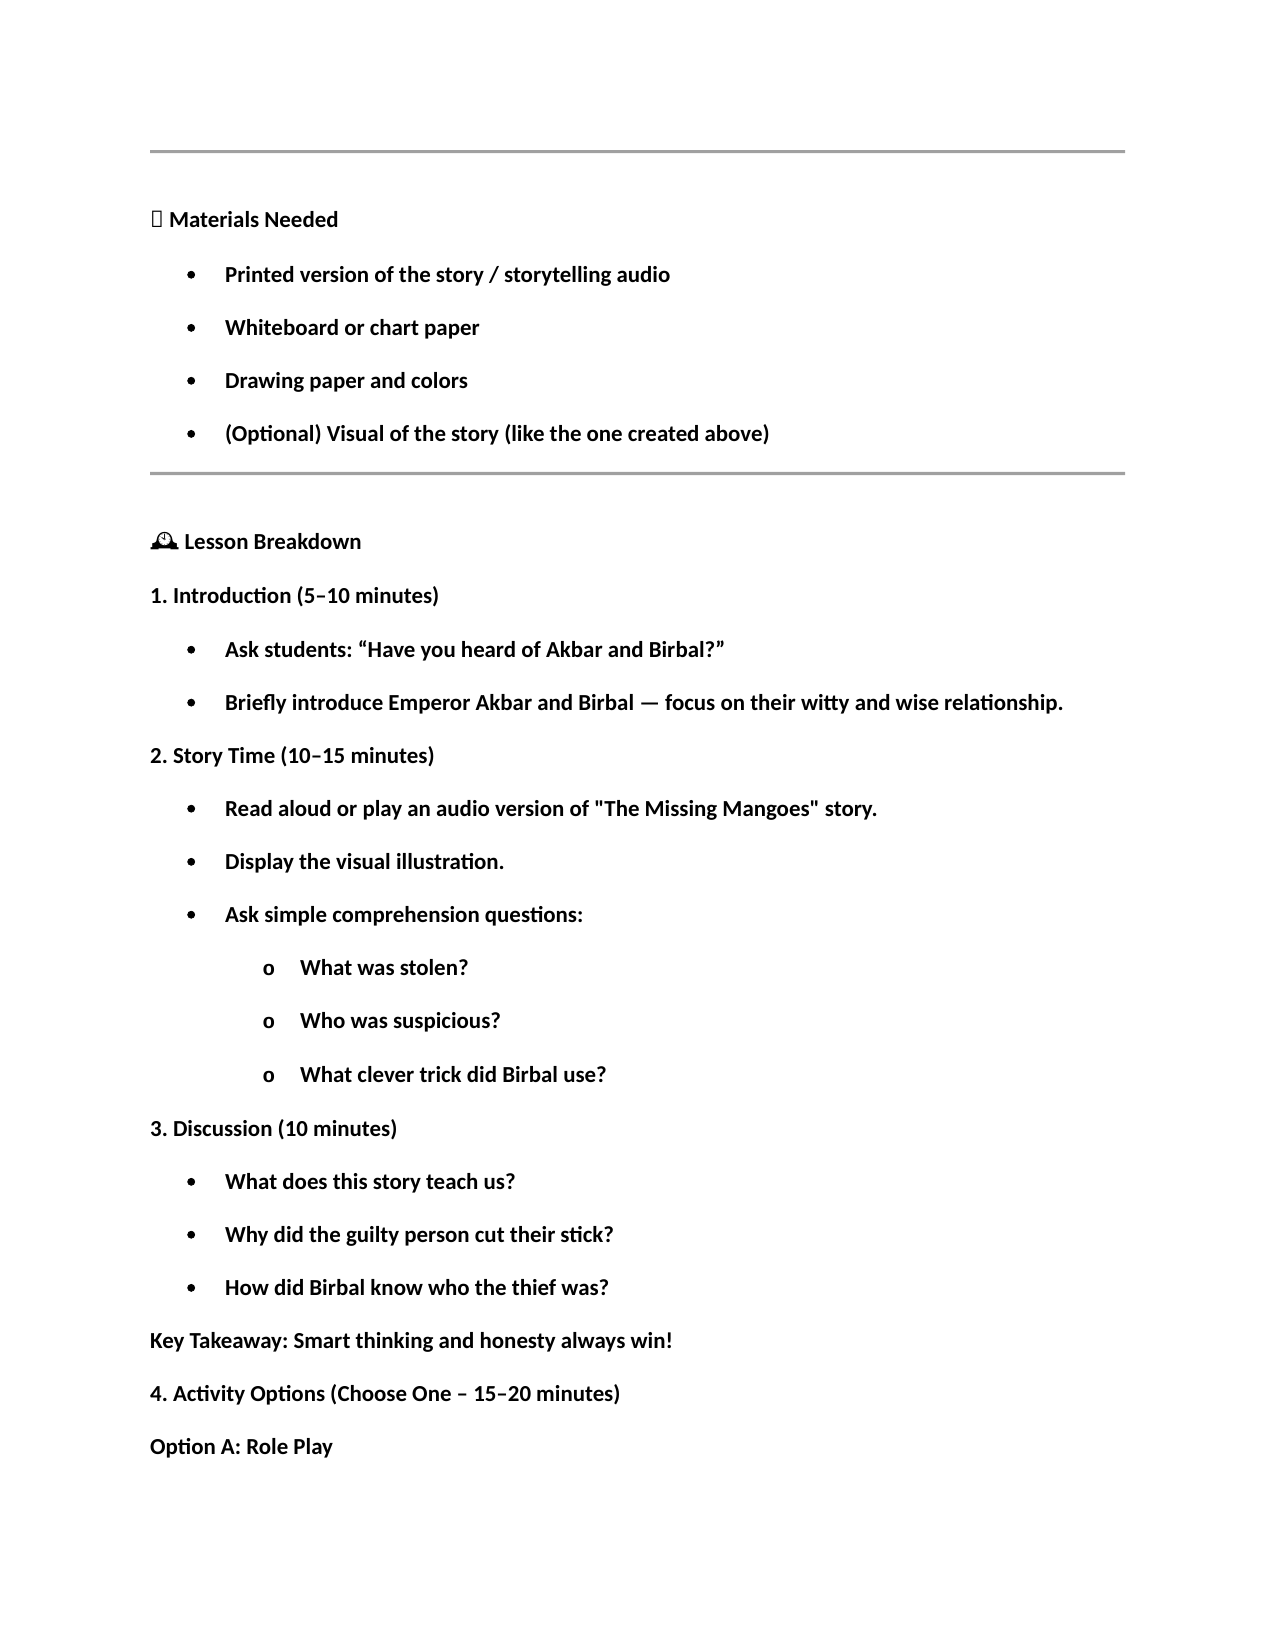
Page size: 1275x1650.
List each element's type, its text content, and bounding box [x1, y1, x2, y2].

list Drawing paper and colors [187, 366, 1125, 394]
text Key Takeaway: Smart thinking and honesty always win! [150, 1326, 1125, 1354]
list What was stolen? [262, 953, 1125, 981]
list How did Birbal know who the thief was? [187, 1273, 1125, 1301]
text 🧩 Materials Needed [150, 203, 1125, 234]
text 4. Activity Options (Choose One – 15–20 minutes) [150, 1379, 1125, 1407]
text 2. Story Time (10–15 minutes) [150, 741, 1125, 769]
list Why did the guilty person cut their stick? [187, 1220, 1125, 1248]
text 1. Introduction (5–10 minutes) [150, 582, 1125, 610]
text 🕰️ Lesson Breakdown [150, 525, 1125, 556]
list (Optional) Visual of the story (like the one created above) [187, 419, 1125, 447]
list What does this story teach us? [187, 1167, 1125, 1195]
text Option A: Role Play [150, 1432, 1125, 1460]
list Whiteboard or chart paper [187, 313, 1125, 341]
list Ask simple comprehension questions: [187, 900, 1125, 928]
list Read aloud or play an audio version of "The Missing Mangoes" story. [187, 794, 1125, 822]
list Printed version of the story / storytelling audio [187, 260, 1125, 288]
list Display the visual illustration. [187, 847, 1125, 875]
list Who was suspicious? [262, 1006, 1125, 1035]
list What clever trick did Birbal use? [262, 1060, 1125, 1089]
list Ask students: “Have you heard of Akbar and Birbal?” [187, 635, 1125, 663]
list Briefly introduce Emperor Akbar and Birbal — focus on their witty and wise relationship. [187, 688, 1125, 716]
text 3. Discussion (10 minutes) [150, 1114, 1125, 1142]
